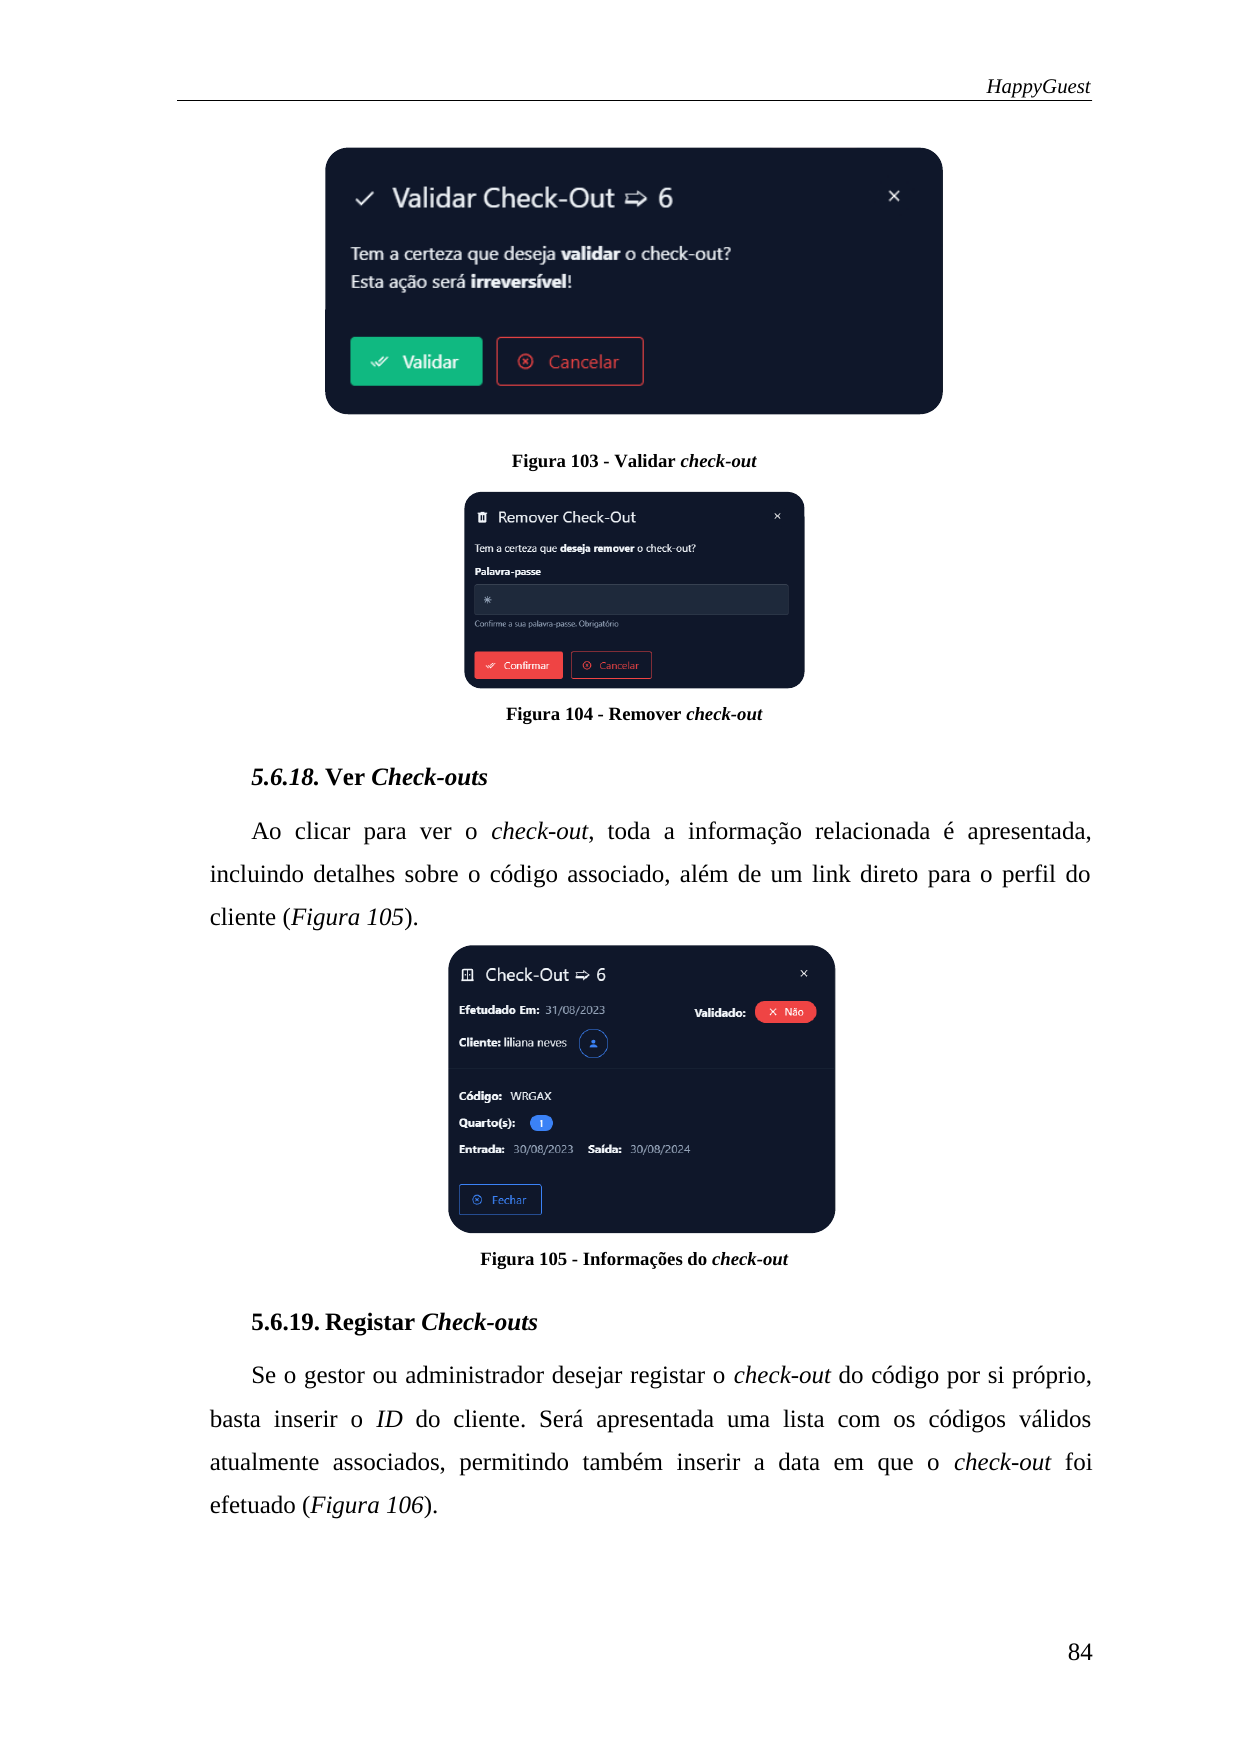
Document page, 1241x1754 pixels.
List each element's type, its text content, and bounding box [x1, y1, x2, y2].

subtitle Ver Check-outs [251, 762, 1092, 791]
subtitle Registar Check-outs [251, 1307, 1092, 1336]
picture [464, 491, 805, 689]
picture [325, 147, 943, 415]
text Ao clicar para ver o check-out, toda a informação relacionada é apresentada, incluindo detalhes sobre o código associado, além de um link direto para o perfil do cliente (Figura 105). [209, 816, 1092, 931]
picture [448, 945, 836, 1234]
text Se o gestor ou administrador desejar registar o check-out do código por si próprio, basta inserir o ID do cliente. Será apresentada uma lista com os códigos válidos atualmente associados, permitindo também inserir a data em que o check-out foi efetuado (Figura 106). [209, 1361, 1092, 1519]
